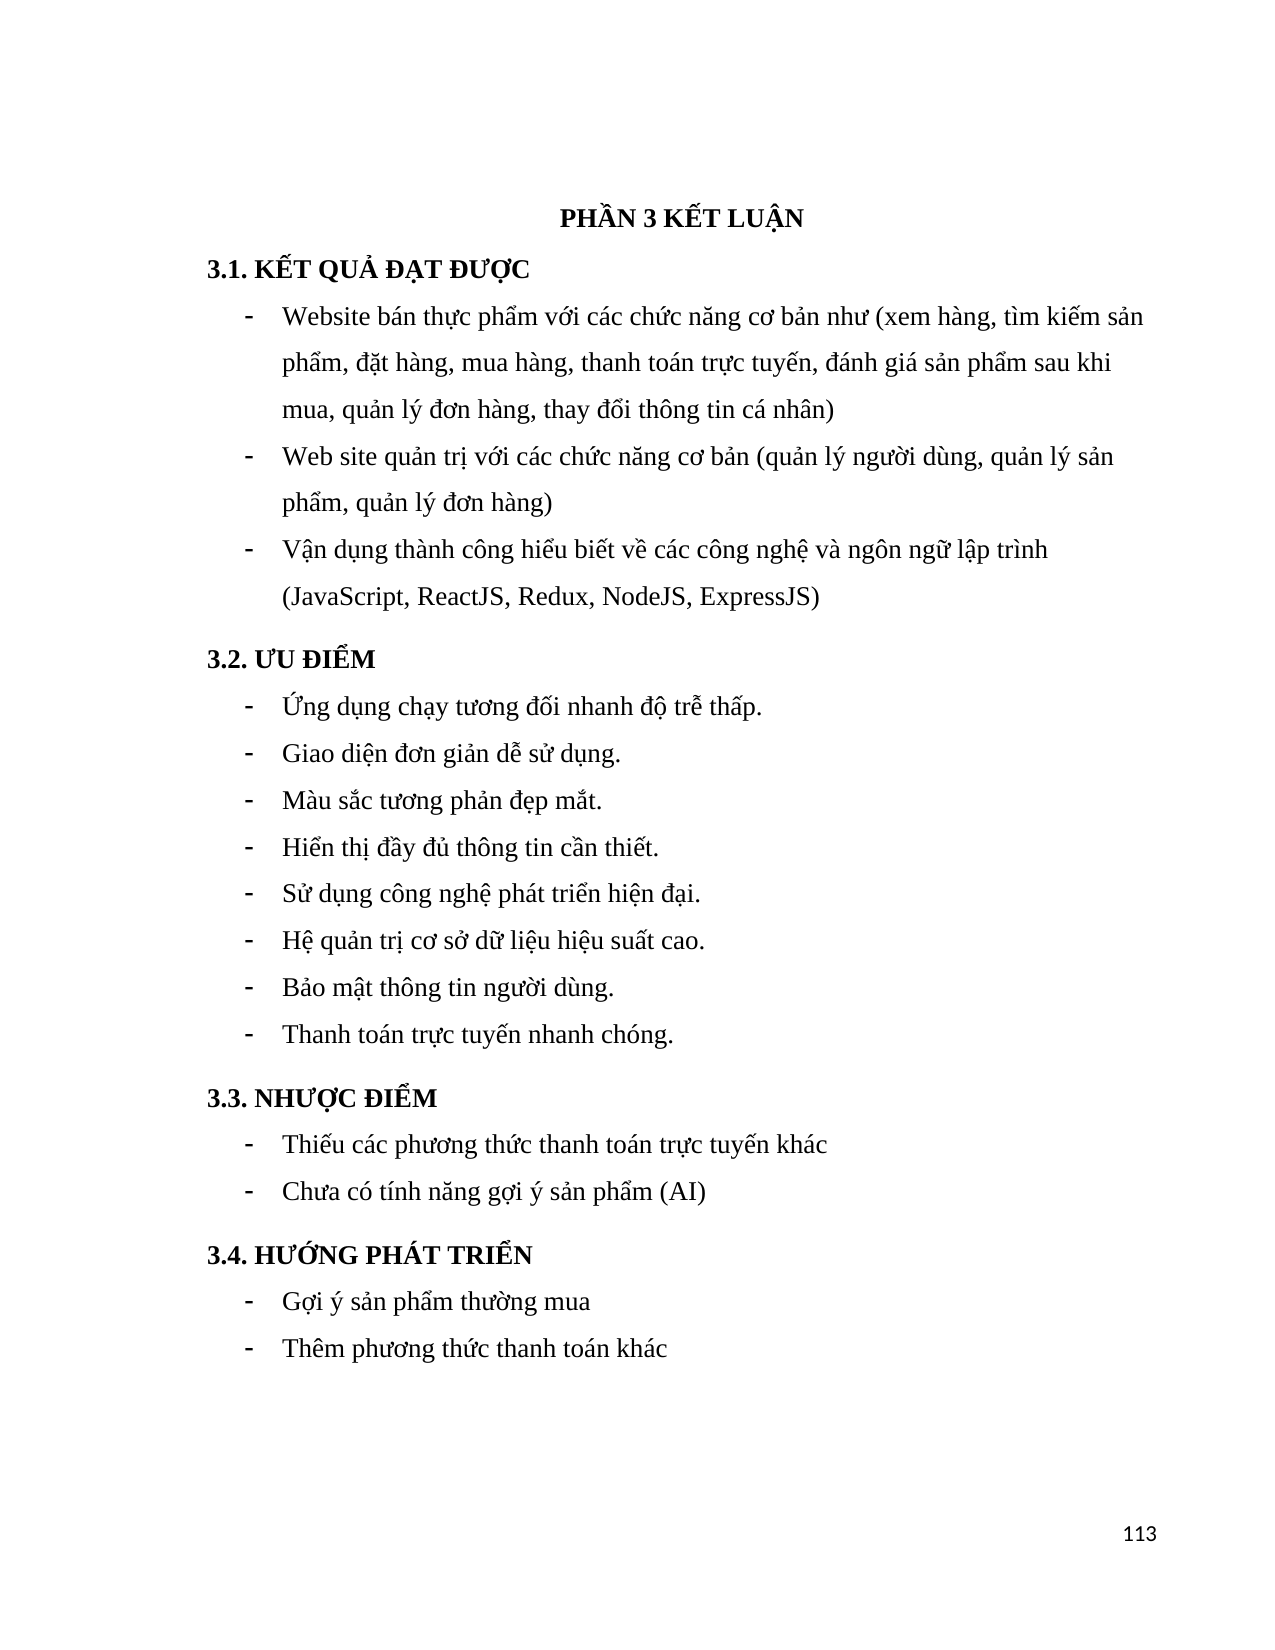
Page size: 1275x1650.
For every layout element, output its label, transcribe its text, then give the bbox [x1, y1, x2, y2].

subtitle 3.2. ƯU ĐIỂM [207, 643, 1157, 674]
list Vận dụng thành công hiểu biết về các công nghệ và ngôn ngữ lập trình (JavaScript, ReactJS, Redux, NodeJS, ExpressJS) [244, 533, 1157, 611]
subtitle PHẦN 3 KẾT LUẬN [207, 202, 1157, 233]
list Ứng dụng chạy tương đối nhanh độ trễ thấp. [244, 690, 1157, 721]
list Website bán thực phẩm với các chức năng cơ bản như (xem hàng, tìm kiếm sản phẩm, đặt hàng, mua hàng, thanh toán trực tuyến, đánh giá sản phẩm sau khi mua, quản lý đơn hàng, thay đổi thông tin cá nhân) [244, 300, 1157, 424]
list Thêm phương thức thanh toán khác [244, 1332, 1157, 1363]
list Màu sắc tương phản đẹp mắt. [244, 784, 1157, 815]
subtitle 3.3. NHƯỢC ĐIỂM [207, 1082, 1157, 1113]
subtitle 3.4. HƯỚNG PHÁT TRIỂN [207, 1239, 1157, 1270]
list Hệ quản trị cơ sở dữ liệu hiệu suất cao. [244, 924, 1157, 956]
list Sử dụng công nghệ phát triển hiện đại. [244, 877, 1157, 909]
list Gợi ý sản phẩm thường mua [244, 1285, 1157, 1317]
list Chưa có tính năng gợi ý sản phẩm (AI) [244, 1175, 1157, 1206]
subtitle 3.1. KẾT QUẢ ĐẠT ĐƯỢC [207, 253, 1157, 284]
list Thanh toán trực tuyến nhanh chóng. [244, 1018, 1157, 1049]
list Bảo mật thông tin người dùng. [244, 971, 1157, 1002]
list Giao diện đơn giản dễ sử dụng. [244, 737, 1157, 768]
list Thiếu các phương thức thanh toán trực tuyến khác [244, 1128, 1157, 1159]
list Web site quản trị với các chức năng cơ bản (quản lý người dùng, quản lý sản phẩm, quản lý đơn hàng) [244, 440, 1157, 518]
list Hiển thị đầy đủ thông tin cần thiết. [244, 831, 1157, 862]
